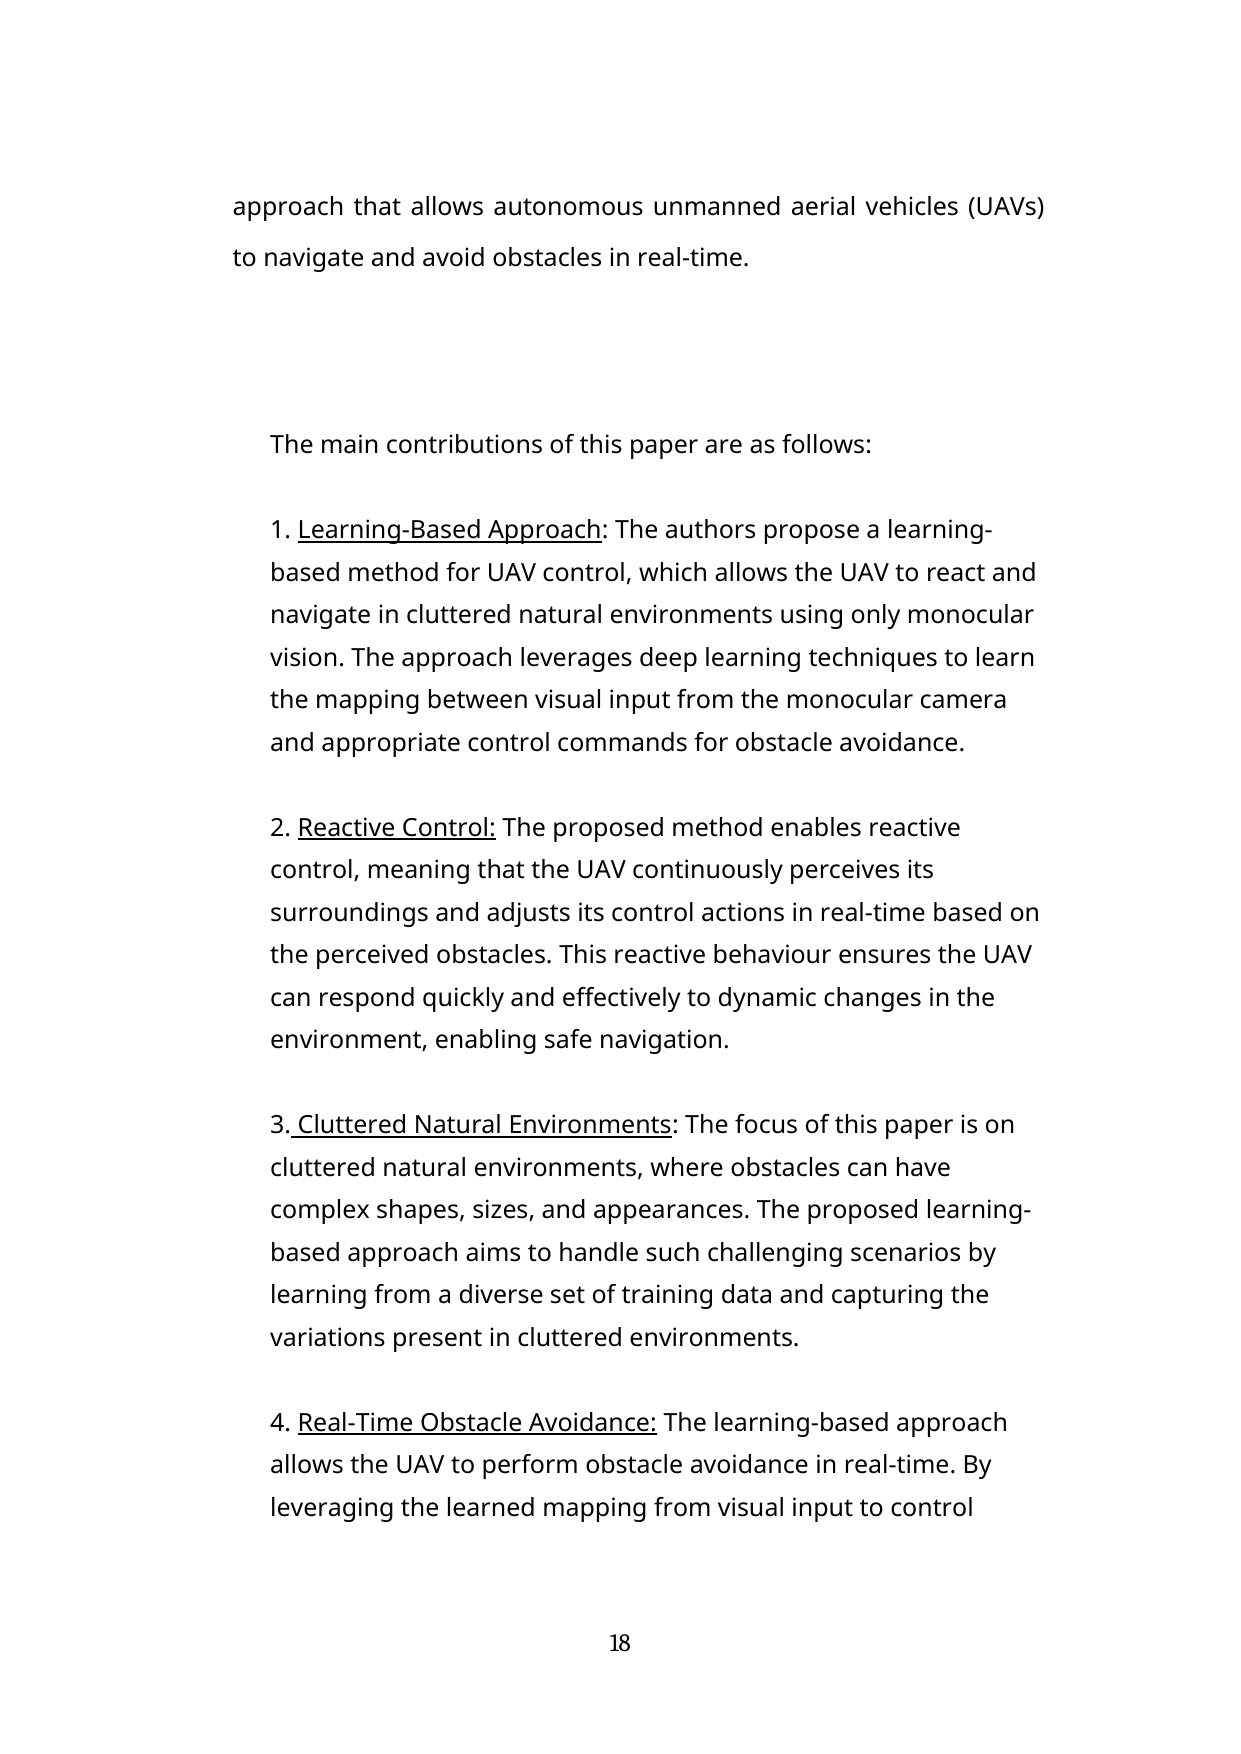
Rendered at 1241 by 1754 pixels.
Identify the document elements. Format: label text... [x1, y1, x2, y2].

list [232, 189, 1045, 274]
list 3. Cluttered Natural Environments: The focus of this paper is on cluttered natural environments, where obstacles can have complex shapes, sizes, and appearances. The proposed learning-based approach aims to handle such challenging scenarios by learning from a diverse set of training data and capturing the variations present in cluttered environments. [270, 1107, 1045, 1354]
list 1. Learning-Based Approach: The authors propose a learning-based method for UAV control, which allows the UAV to react and navigate in cluttered natural environments using only monocular vision. The approach leverages deep learning techniques to learn the mapping between visual input from the monocular camera and appropriate control commands for obstacle avoidance. [270, 512, 1045, 759]
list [270, 1404, 1045, 1524]
list 2. Reactive Control: The proposed method enables reactive control, meaning that the UAV continuously perceives its surroundings and adjusts its control actions in real-time based on the perceived obstacles. This reactive behaviour ensures the UAV can respond quickly and effectively to dynamic changes in the environment, enabling safe navigation. [270, 809, 1045, 1056]
list The main contributions of this paper are as follows: [270, 427, 1045, 461]
